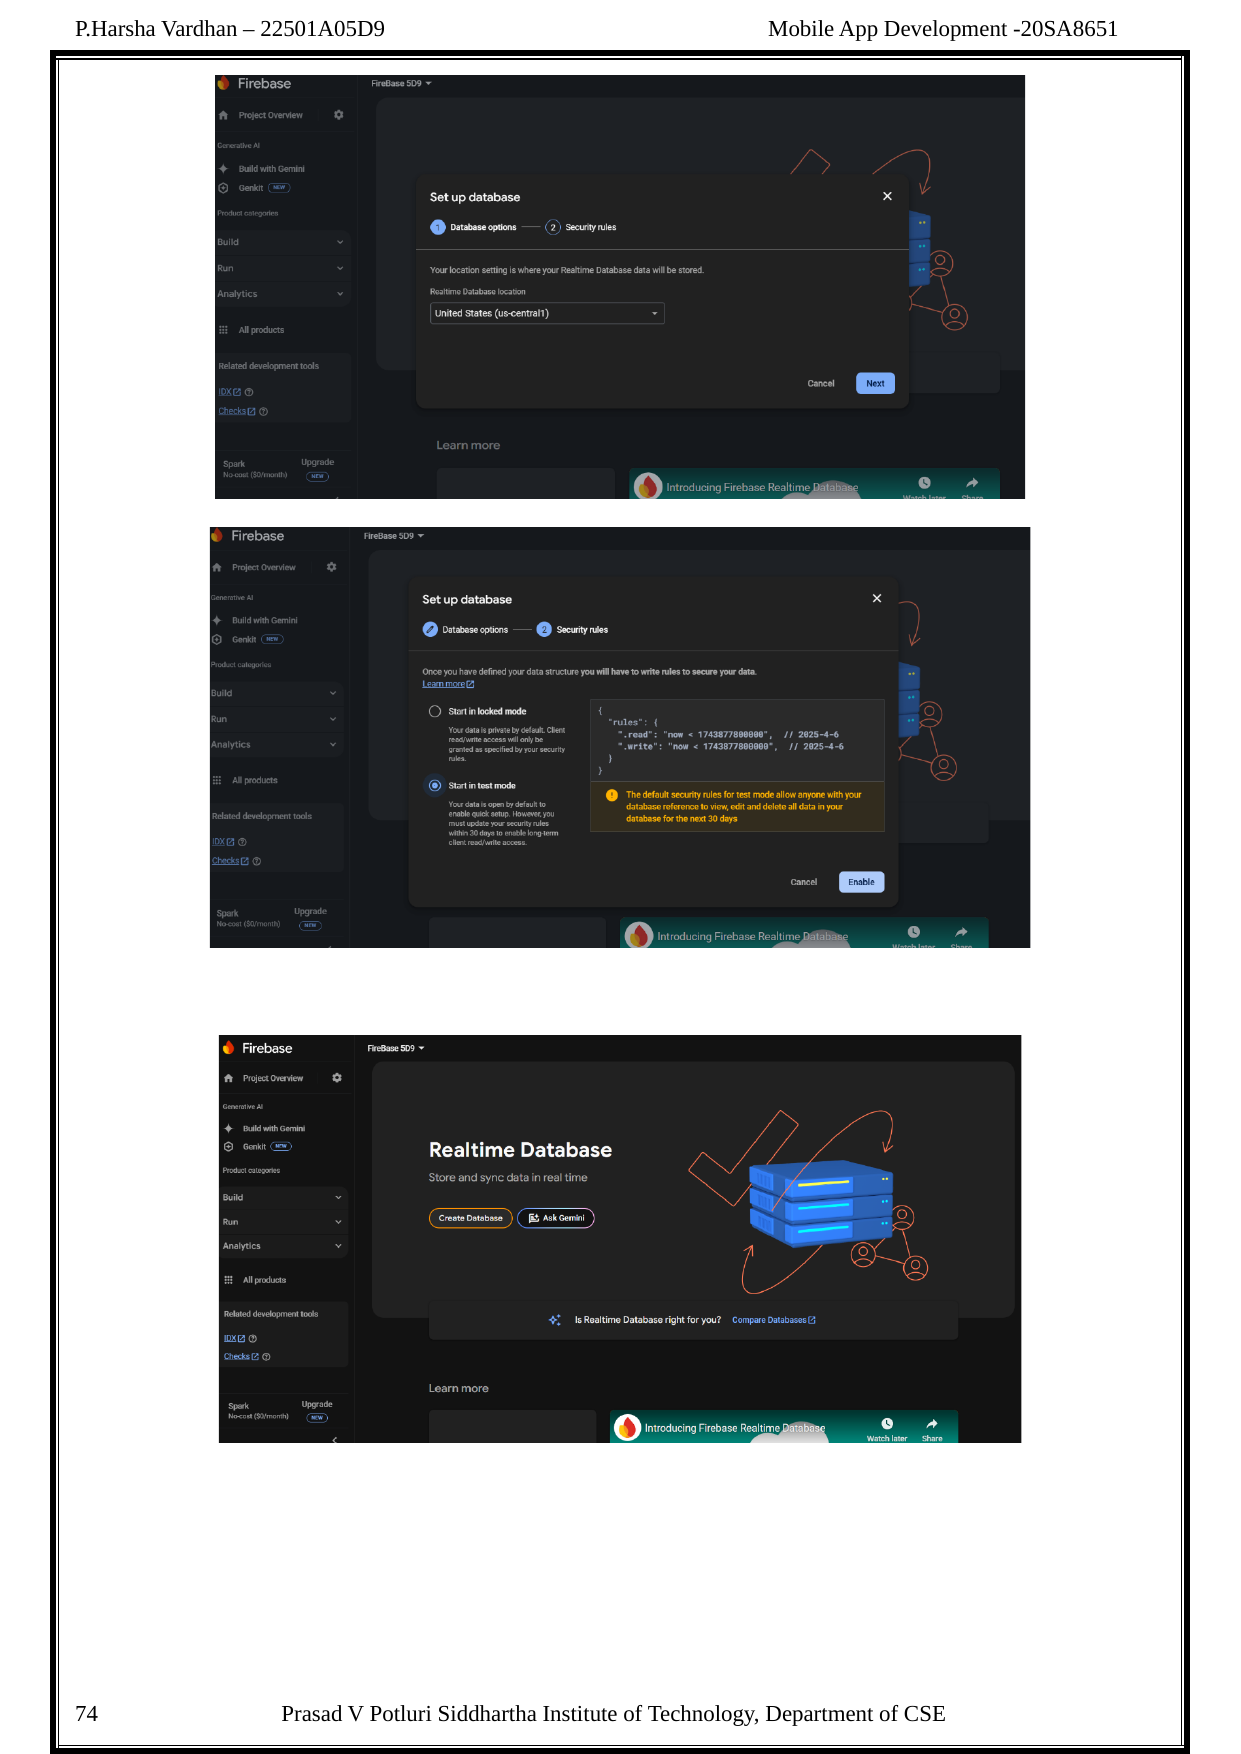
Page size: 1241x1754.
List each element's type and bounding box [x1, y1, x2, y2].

picture [215, 75, 1026, 499]
picture [209, 527, 1031, 948]
picture [218, 1035, 1022, 1443]
